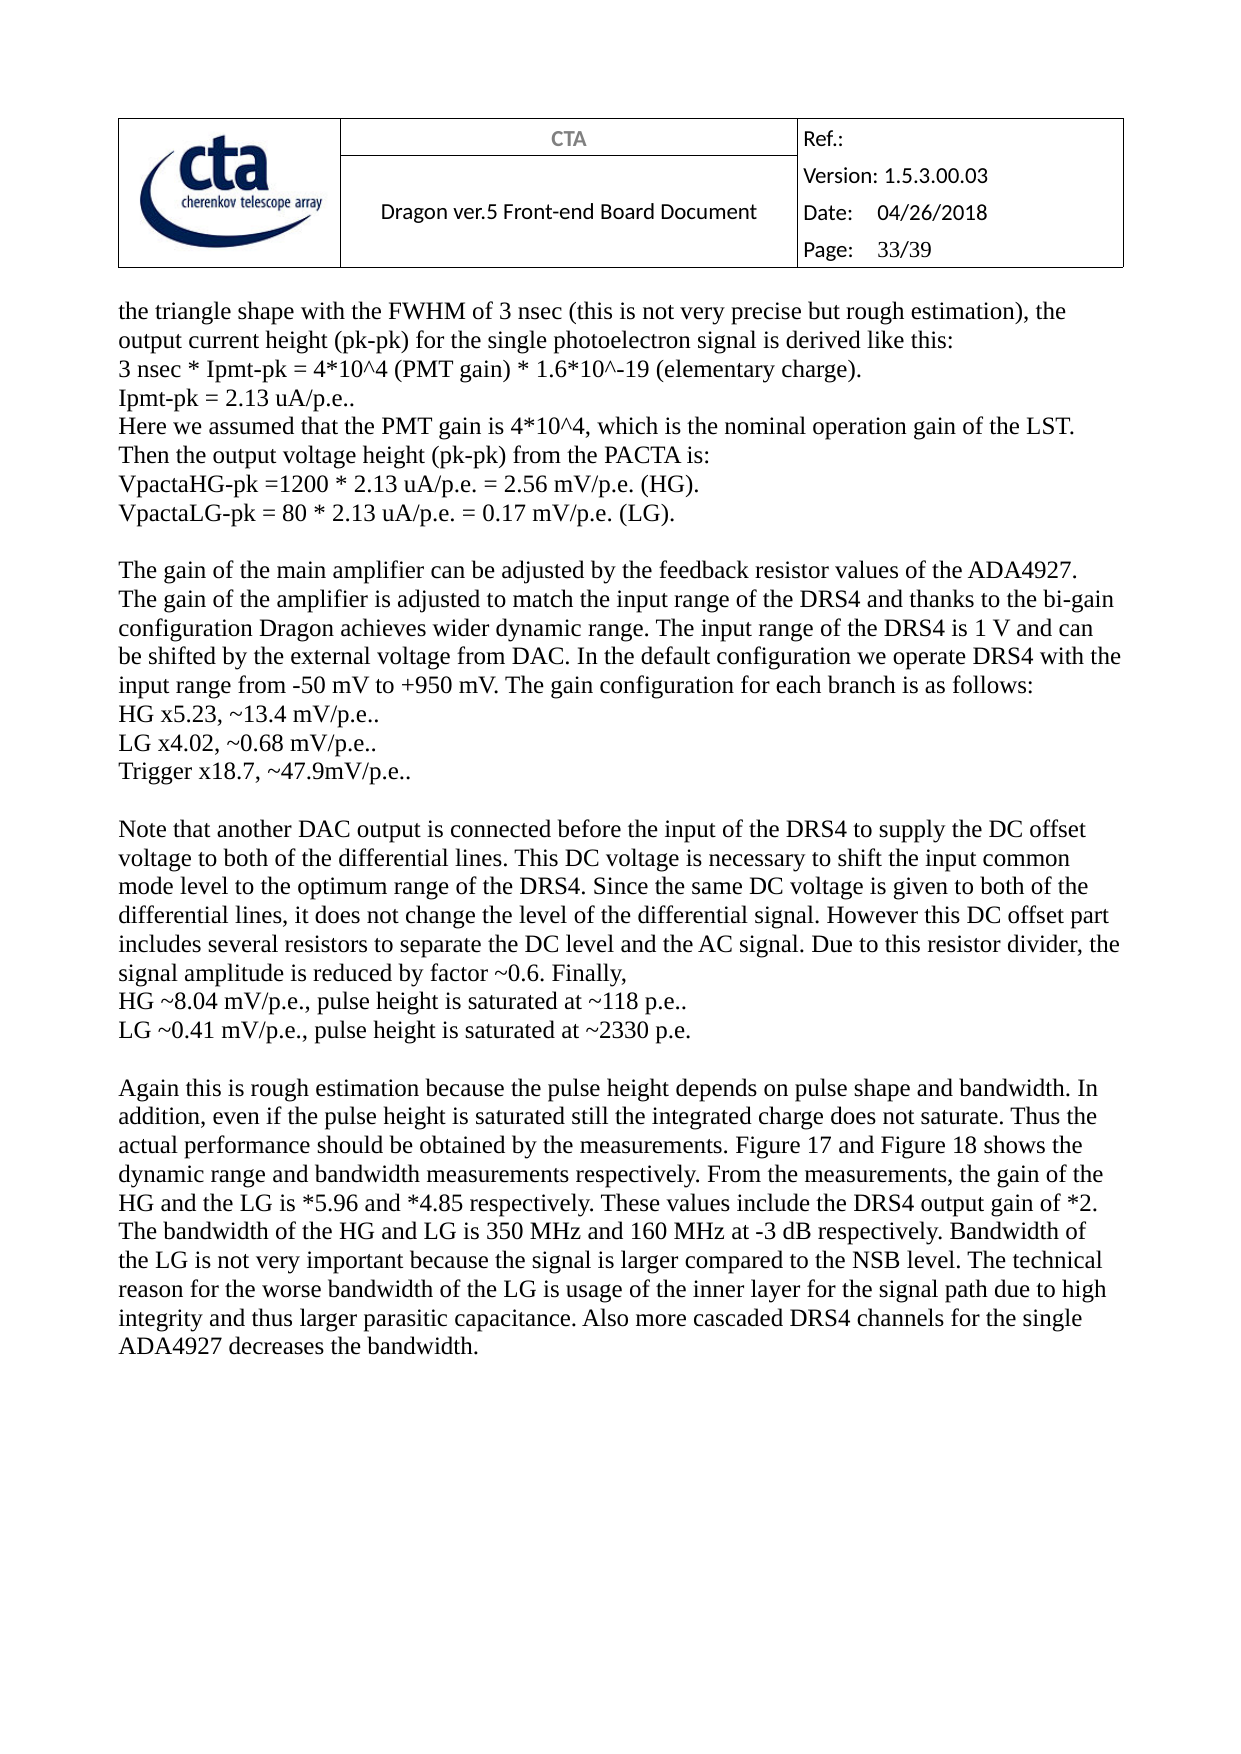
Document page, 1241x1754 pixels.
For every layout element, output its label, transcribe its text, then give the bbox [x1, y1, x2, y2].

text VpactaHG-pk =1200 * 2.13 uA/p.e. = 2.56 mV/p.e. (HG). [118, 469, 1122, 498]
text LG ~0.41 mV/p.e., pulse height is saturated at ~2330 p.e. [118, 1015, 1122, 1044]
text LG x4.02, ~0.68 mV/p.e.. [118, 728, 1122, 756]
text Note that another DAC output is connected before the input of the DRS4 to supply the DC offset voltage to both of the differential lines. This DC voltage is necessary to shift the input common mode level to the optimum range of the DRS4. Since the same DC voltage is given to both of the differential lines, it does not change the level of the differential signal. However this DC offset part includes several resistors to separate the DC level and the AC signal. Due to this resistor divider, the signal amplitude is reduced by factor ~0.6. Finally, [118, 814, 1122, 986]
text HG x5.23, ~13.4 mV/p.e.. [118, 699, 1122, 728]
text Ipmt-pk = 2.13 uA/p.e.. [118, 383, 1122, 411]
text Trigger x18.7, ~47.9mV/p.e.. [118, 756, 1122, 785]
text HG ~8.04 mV/p.e., pulse height is saturated at ~118 p.e.. [118, 986, 1122, 1015]
text The gain of the main amplifier can be adjusted by the feedback resistor values of the ADA4927. The gain of the amplifier is adjusted to match the input range of the DRS4 and thanks to the bi-gain configuration Dragon achieves wider dynamic range. The input range of the DRS4 is 1 V and can be shifted by the external voltage from DAC. In the default configuration we operate DRS4 with the input range from -50 mV to +950 mV. The gain configuration for each branch is as follows: [118, 555, 1122, 699]
text Again this is rough estimation because the pulse height depends on pulse shape and bandwidth. In addition, even if the pulse height is saturated still the integrated charge does not saturate. Thus the actual performance should be obtained by the measurements. Figure 17 and Figure 18 shows the dynamic range and bandwidth measurements respectively. From the measurements, the gain of the HG and the LG is *5.96 and *4.85 respectively. These values include the DRS4 output gain of *2. The bandwidth of the HG and LG is 350 MHz and 160 MHz at -3 dB respectively. Bandwidth of the LG is not very important because the signal is larger compared to the NSB level. The technical reason for the worse bandwidth of the LG is usage of the inner layer for the signal path due to high integrity and thus larger parasitic capacitance. Also more cascaded DRS4 channels for the single ADA4927 decreases the bandwidth. [118, 1073, 1122, 1360]
text VpactaLG-pk = 80 * 2.13 uA/p.e. = 0.17 mV/p.e. (LG). [118, 498, 1122, 526]
text Here we assumed that the PMT gain is 4*10^4, which is the nominal operation gain of the LST. Then the output voltage height (pk-pk) from the PACTA is: [118, 411, 1122, 469]
text 3 nsec * Ipmt-pk = 4*10^4 (PMT gain) * 1.6*10^-19 (elementary charge). [118, 354, 1122, 383]
picture [123, 124, 336, 262]
